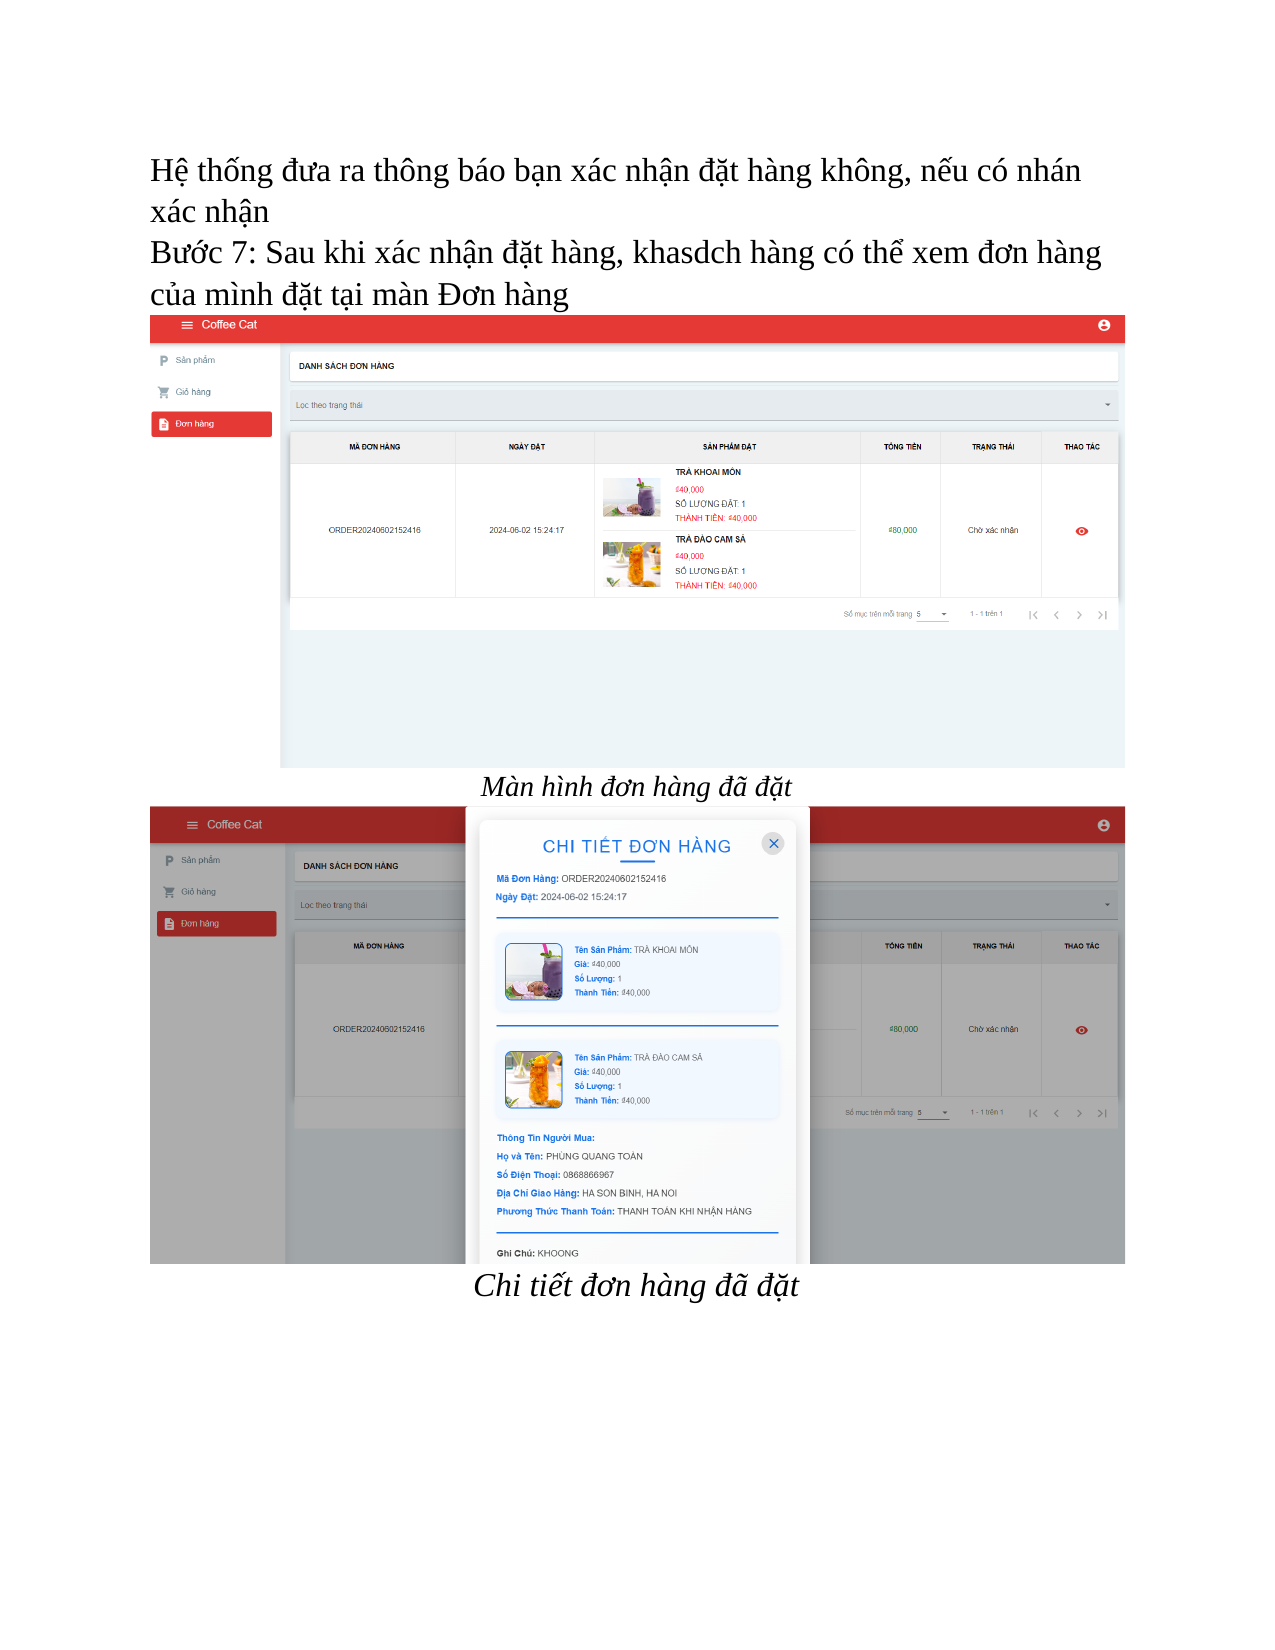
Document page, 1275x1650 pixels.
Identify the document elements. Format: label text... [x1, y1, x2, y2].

picture [150, 805, 1125, 1264]
text Chi tiết đơn hàng đã đặt [150, 1266, 1125, 1304]
text Bước 7: Sau khi xác nhận đặt hàng, khasdch hàng có thể xem đơn hàng của mình đặt tại màn Đơn hàng [150, 233, 1125, 312]
text Hệ thống đưa ra thông báo bạn xác nhận đặt hàng không, nếu có nhán xác nhận [150, 150, 1125, 230]
text Màn hình đơn hàng đã đặt [150, 769, 1125, 803]
picture [150, 315, 1125, 768]
